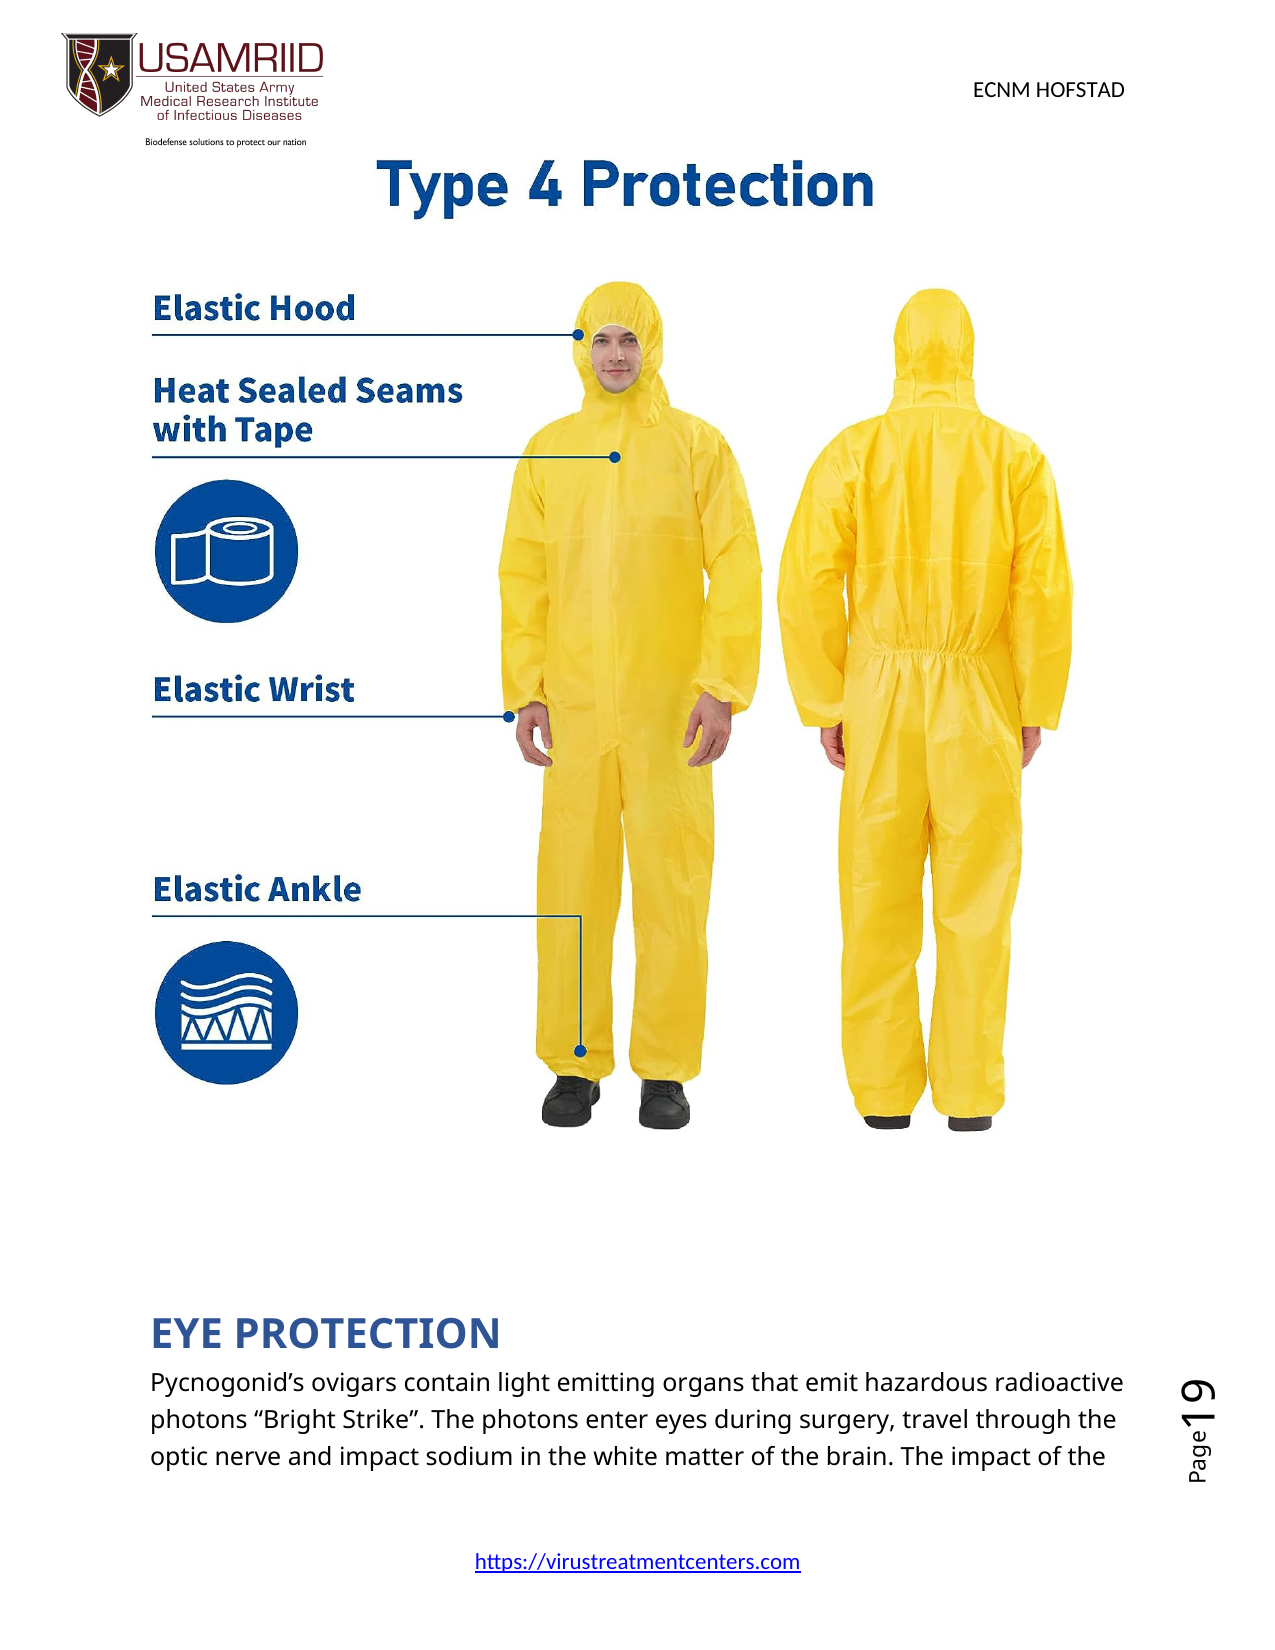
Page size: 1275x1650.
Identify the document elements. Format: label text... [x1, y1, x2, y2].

picture [150, 159, 1125, 1133]
picture [61, 33, 324, 148]
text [150, 1365, 1125, 1472]
subtitle EYE PROTECTION [150, 1303, 1125, 1360]
